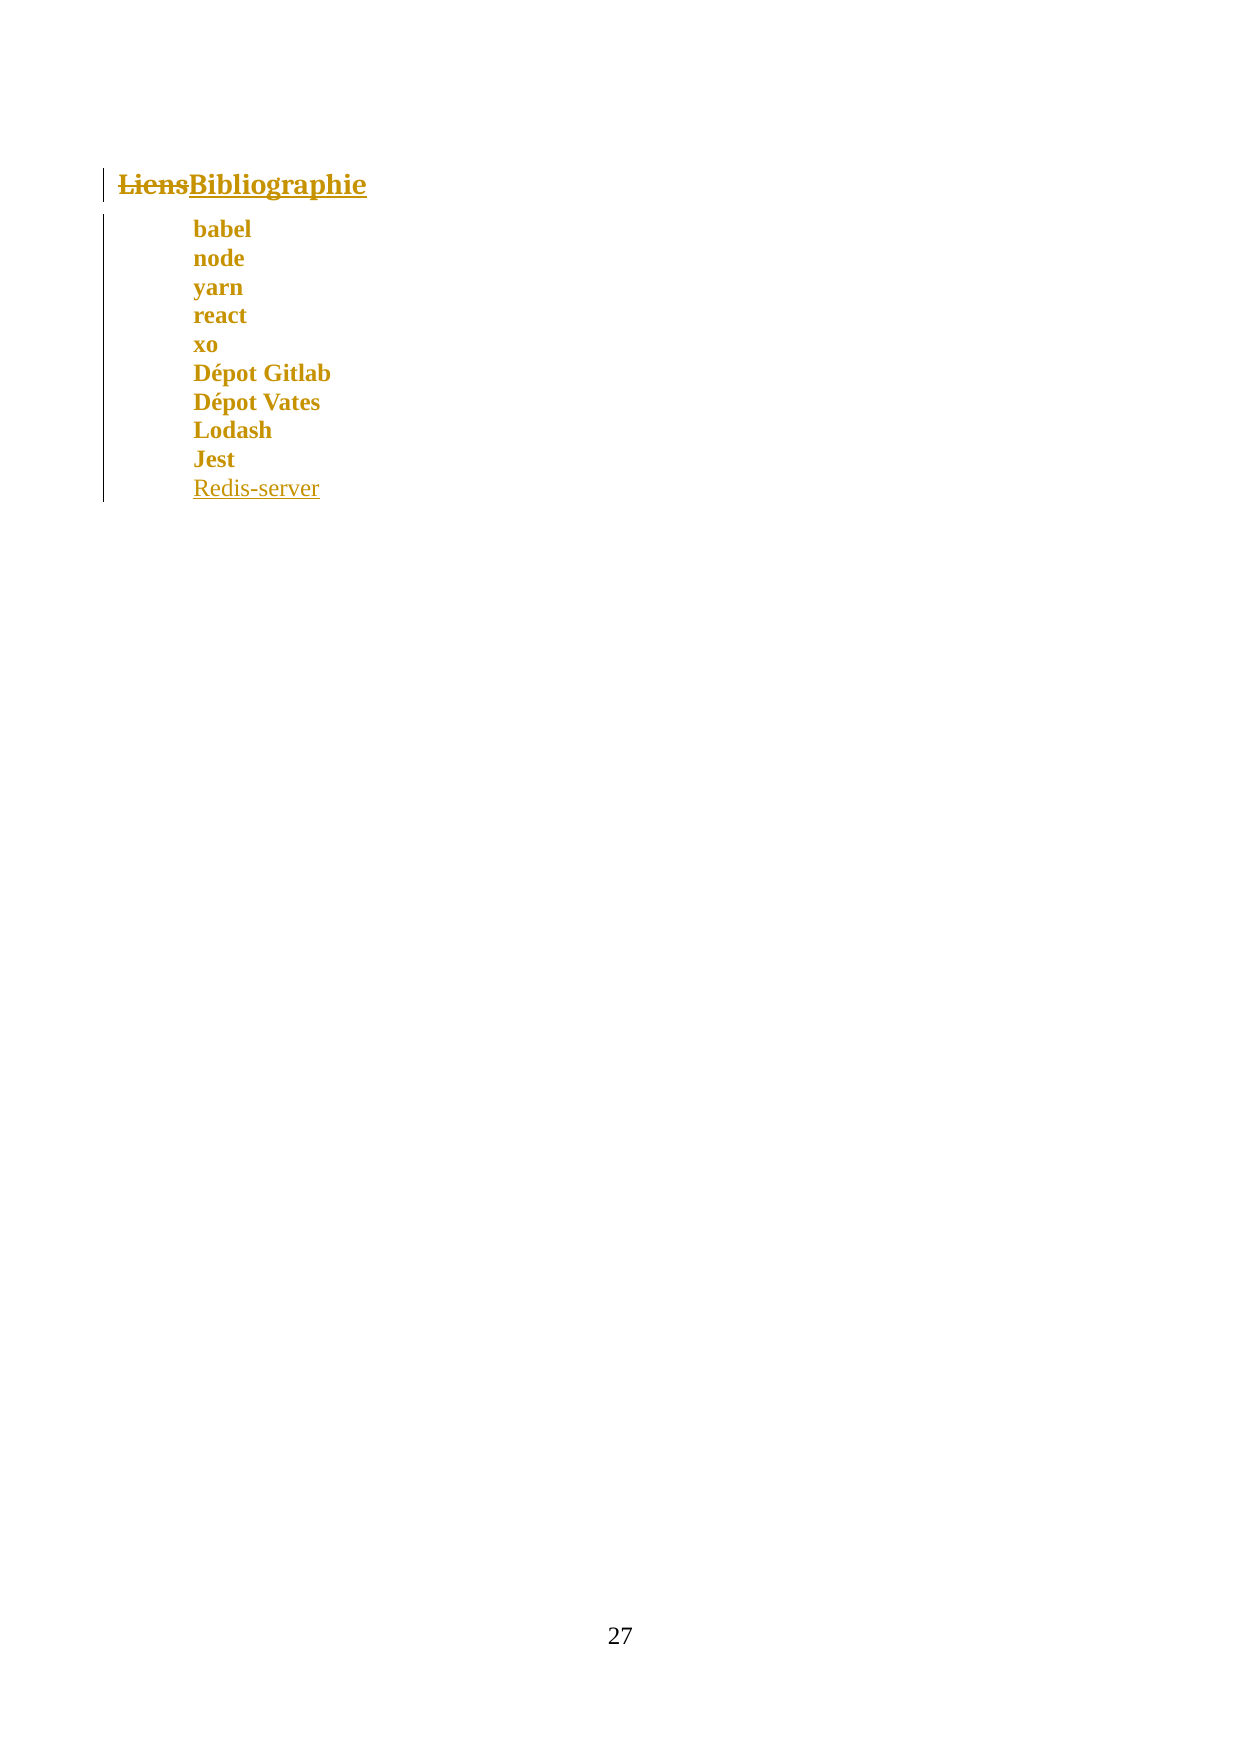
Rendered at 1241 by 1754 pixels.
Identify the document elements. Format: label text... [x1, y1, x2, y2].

list Dépot Gitlab [193, 358, 1122, 387]
list xo [193, 329, 1122, 358]
list yarn [193, 272, 1122, 300]
list react [193, 300, 1122, 329]
list babel [193, 214, 1122, 243]
list Lodash [193, 415, 1122, 444]
list Dépot Vates [193, 387, 1122, 415]
list node [193, 243, 1122, 272]
list Jest [193, 444, 1122, 473]
